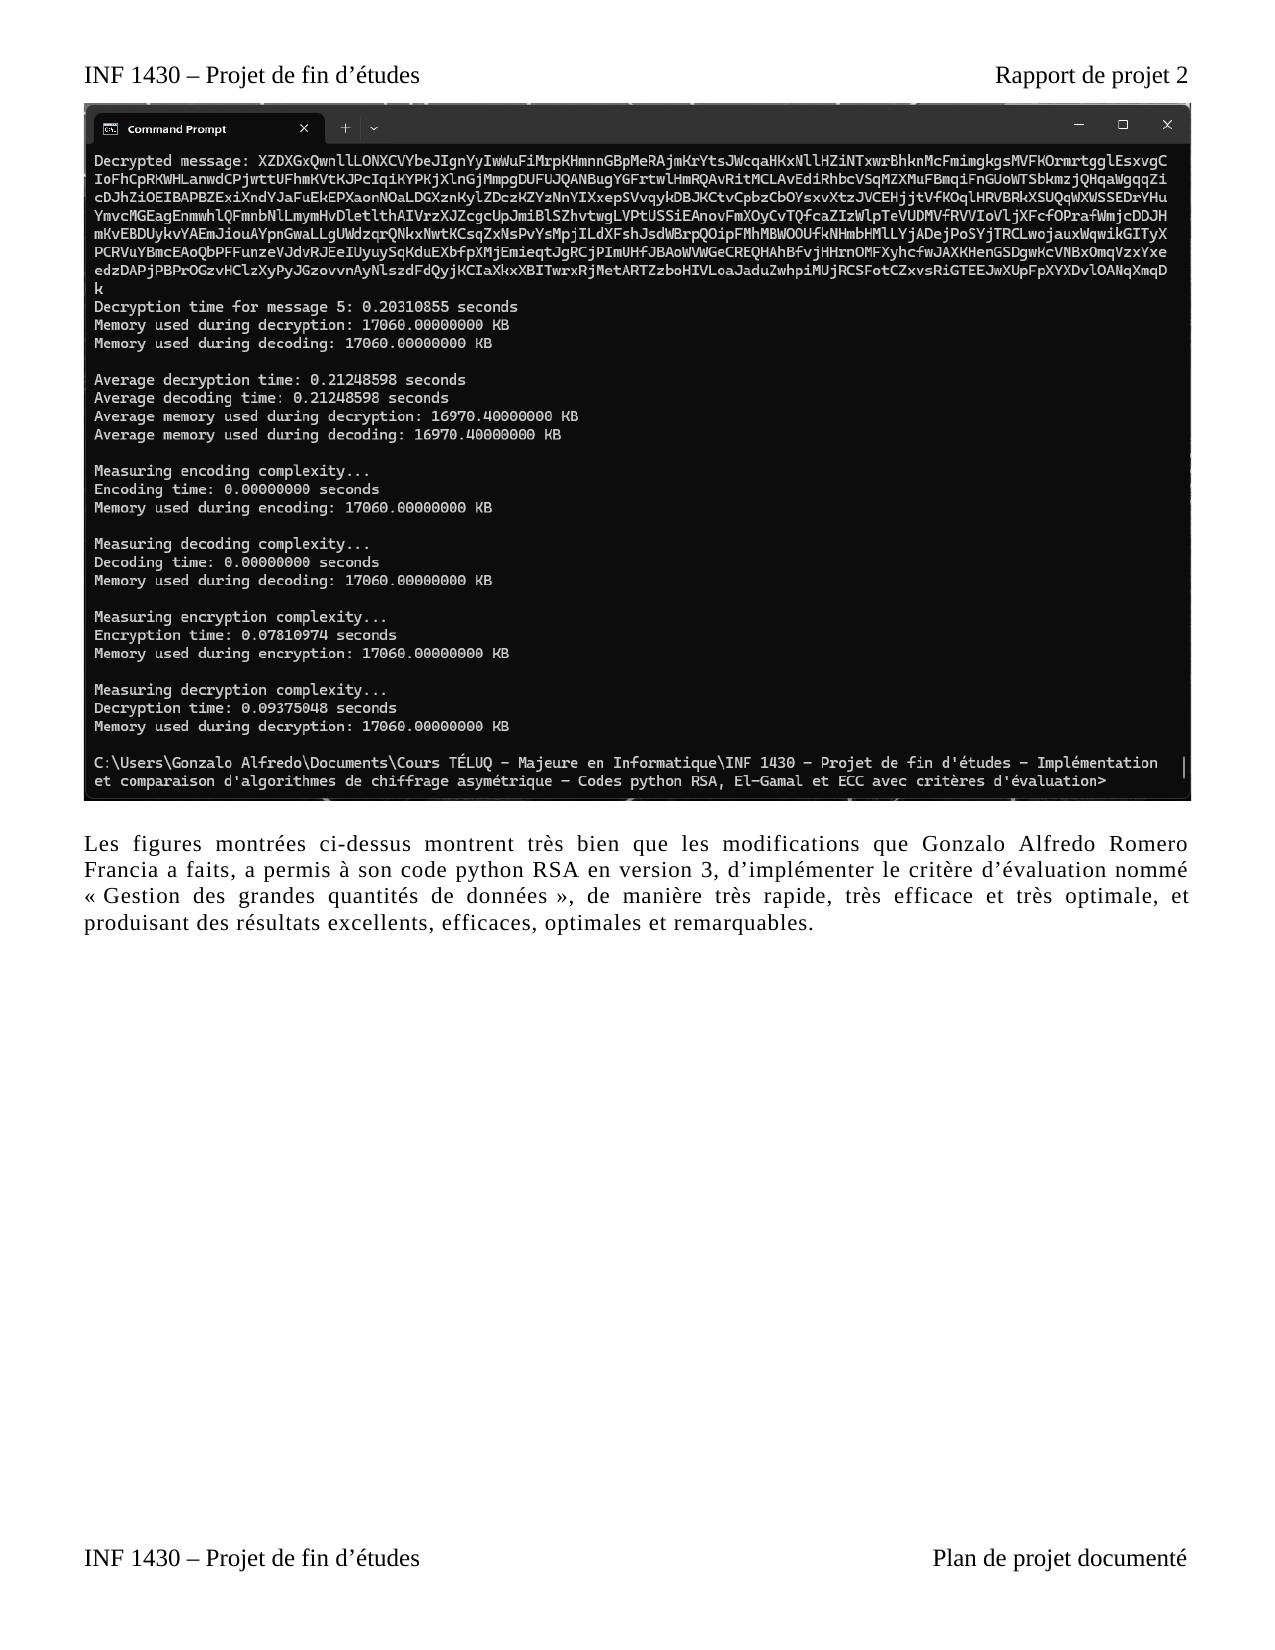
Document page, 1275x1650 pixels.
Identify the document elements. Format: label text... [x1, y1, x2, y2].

text Les figures montrées ci-dessus montrent très bien que les modifications que Gonzalo Alfredo Romero Francia a faits, a permis à son code python RSA en version 3, d’implémenter le critère d’évaluation nommé « Gestion des grandes quantités de données », de manière très rapide, très efficace et très optimale, et produisant des résultats excellents, efficaces, optimales et remarquables. [84, 830, 1191, 935]
picture [83, 103, 1192, 801]
